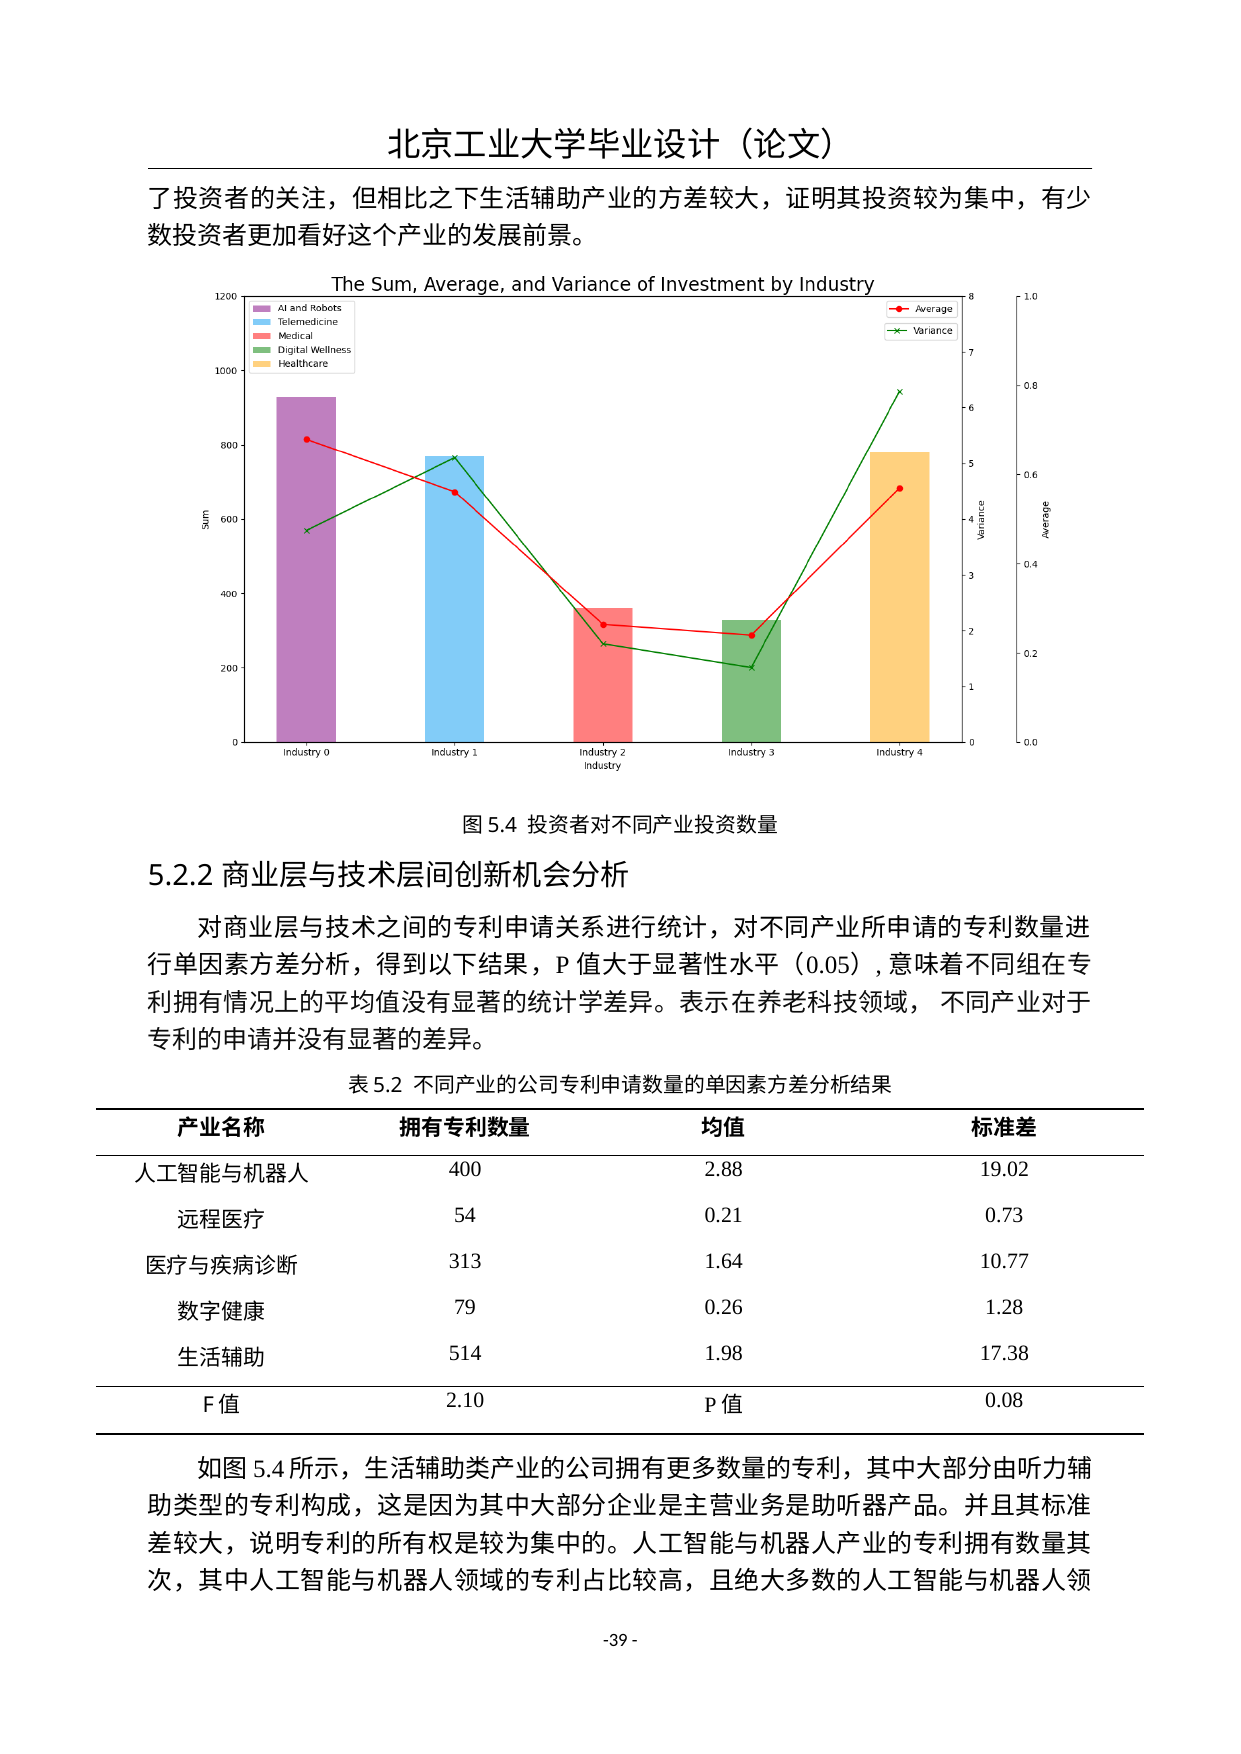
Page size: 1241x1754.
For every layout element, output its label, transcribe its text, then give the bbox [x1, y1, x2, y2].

table_cell 79 [347, 1294, 583, 1340]
table_cell 1.98 [583, 1340, 864, 1386]
table_cell 0.26 [583, 1294, 864, 1340]
table_cell 400 [347, 1156, 583, 1202]
table_cell 0.73 [864, 1203, 1144, 1248]
picture [187, 264, 1053, 779]
table_cell 0.08 [864, 1387, 1144, 1433]
table_cell 2.88 [583, 1156, 864, 1202]
table_cell 54 [347, 1203, 583, 1248]
table_cell 1.64 [583, 1248, 864, 1294]
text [148, 177, 1092, 252]
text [148, 1447, 1092, 1597]
table_cell 数字健康 [96, 1294, 347, 1340]
table_cell 1.28 [864, 1294, 1144, 1340]
table_cell 医疗与疾病诊断 [96, 1248, 347, 1294]
table_header 产业名称 [96, 1110, 347, 1155]
table_cell 生活辅助 [96, 1340, 347, 1386]
table_cell 0.21 [583, 1203, 864, 1248]
table_cell 人工智能与机器人 [96, 1156, 347, 1202]
table_cell 10.77 [864, 1248, 1144, 1294]
table_cell 19.02 [864, 1156, 1144, 1202]
table_cell P值 [583, 1387, 864, 1433]
text 对商业层与技术之间的专利申请关系进行统计，对不同产业所申请的专利数量进行单因素方差分析，得到以下结果，P 值大于显著性水平（0.05）, 意味着不同组在专利拥有情况上的平均值没有显著的统计学差异。表示在养老科技领域， 不同产业对于专利的申请并没有显著的差异。 [148, 1018, 1092, 1056]
table_cell 17.38 [864, 1340, 1144, 1386]
table_cell 2.10 [347, 1387, 583, 1433]
table_cell 514 [347, 1340, 583, 1386]
text 表5.2 不同产业的公司专利申请数量的单因素方差分析结果 [148, 1068, 1092, 1099]
table_header 标准差 [864, 1110, 1144, 1155]
table_header 均值 [583, 1110, 864, 1155]
table_cell 远程医疗 [96, 1203, 347, 1248]
table_cell 313 [347, 1248, 583, 1294]
table_cell F值 [96, 1387, 347, 1433]
text 图5.4 投资者对不同产业投资数量 [148, 808, 1092, 839]
table_header 拥有专利数量 [347, 1110, 583, 1155]
subtitle 5.2.2 商业层与技术层间创新机会分析 [148, 851, 1092, 893]
text 对商业层与技术之间的专利申请关系进行统计，对不同产业所申请的专利数量进行单因素方差分析，得到以下结果，P 值大于显著性水平（0.05）, 意味着不同组在专利拥有情况上的平均值没有显著的统计学差异。表示在养老科技领域， 不同产业对于专利的申请并没有显著的差异。 [148, 906, 1092, 982]
